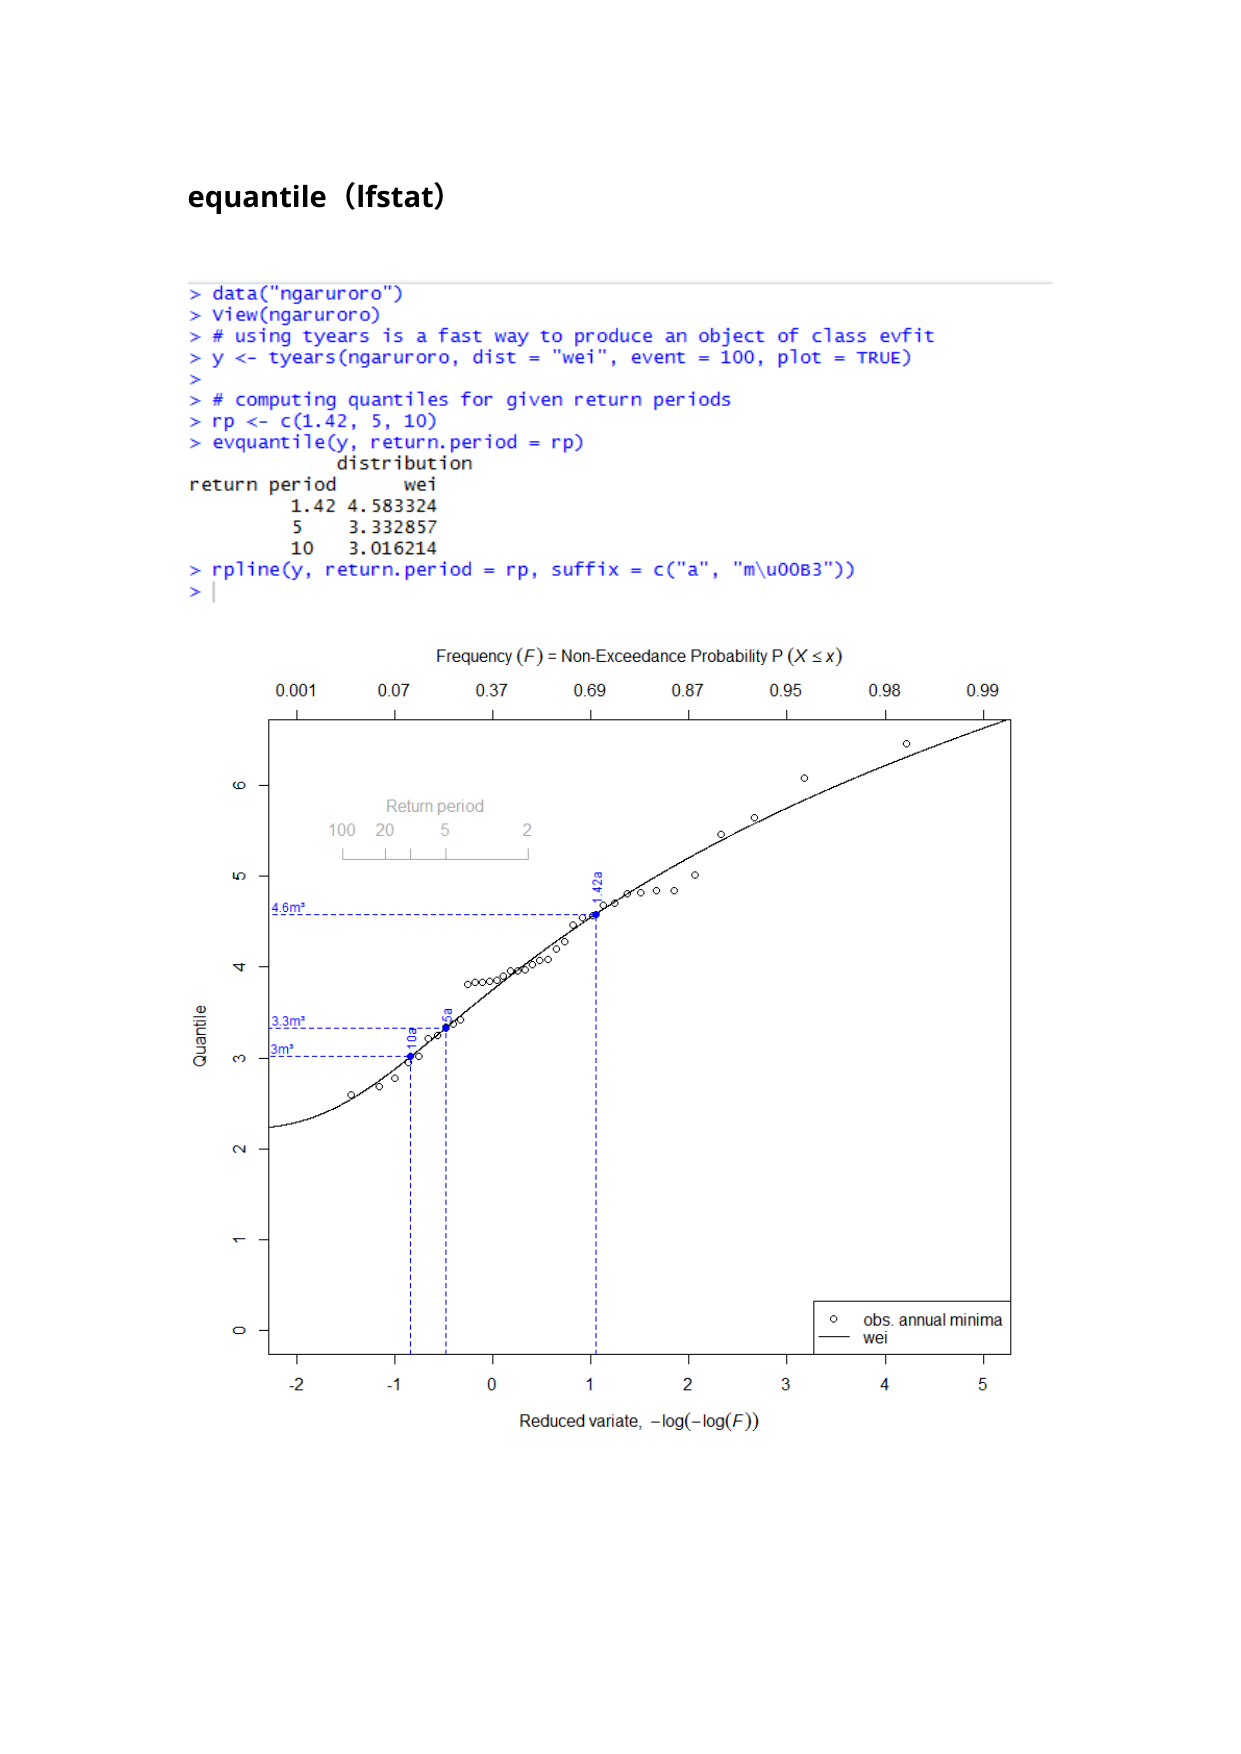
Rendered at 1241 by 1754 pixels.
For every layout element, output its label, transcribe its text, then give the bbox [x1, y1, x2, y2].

picture [187, 280, 1053, 624]
subtitle equantile（lfstat） [187, 162, 1053, 227]
picture [187, 638, 1053, 1456]
